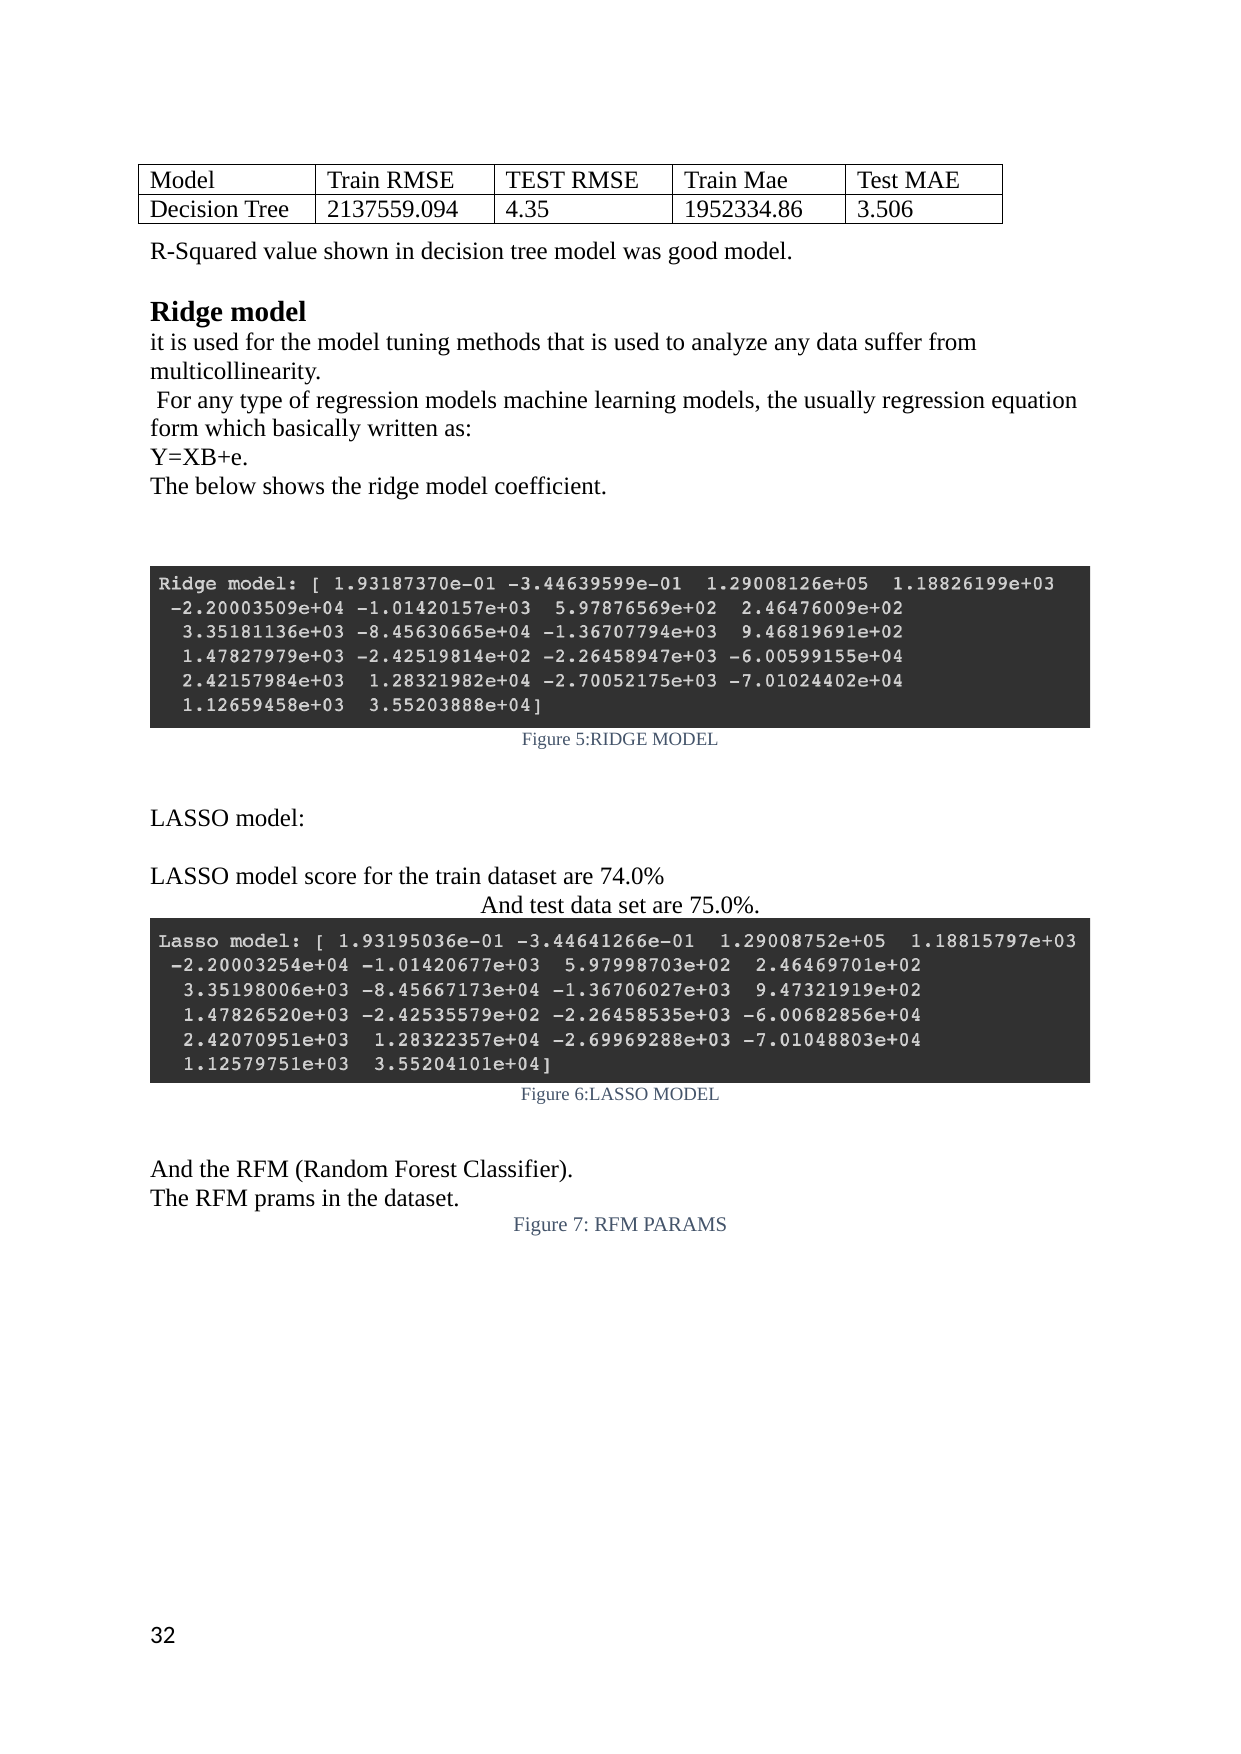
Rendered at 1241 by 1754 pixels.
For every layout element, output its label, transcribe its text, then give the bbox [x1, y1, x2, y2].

table_cell 3.506 [846, 195, 1002, 223]
table_header Model [139, 165, 315, 193]
text Figure 6:LASSO MODEL [150, 1083, 1090, 1104]
text The RFM prams in the dataset. [150, 1183, 1090, 1212]
table_header Train RMSE [316, 165, 494, 193]
text R-Squared value shown in decision tree model was good model. [150, 236, 1090, 265]
text LASSO model score for the train dataset are 74.0% [150, 861, 1090, 890]
table_cell 4.35 [495, 195, 672, 223]
text Figure 7: RFM PARAMS [150, 1212, 1090, 1236]
text For any type of regression models machine learning models, the usually regression equation form which basically written as: [150, 385, 1090, 442]
table_header Train Mae [673, 165, 845, 193]
text And test data set are 75.0%. [150, 890, 1090, 918]
table_header Test MAE [846, 165, 1002, 193]
text it is used for the model tuning methods that is used to analyze any data suffer from multicollinearity. [150, 327, 1090, 385]
table_cell Decision Tree [139, 195, 315, 223]
picture [150, 918, 1091, 1083]
text LASSO model: [150, 803, 1090, 832]
picture [150, 566, 1091, 728]
text And the RFM (Random Forest Classifier). [150, 1154, 1090, 1183]
table_cell 2137559.094 [316, 195, 494, 223]
text The below shows the ridge model coefficient. [150, 471, 1090, 500]
text Figure 5:RIDGE MODEL [150, 728, 1090, 749]
text Ridge model [150, 294, 1090, 327]
table_header TEST RMSE [495, 165, 672, 193]
table_cell 1952334.86 [673, 195, 845, 223]
text Y=XB+e. [150, 442, 1090, 471]
